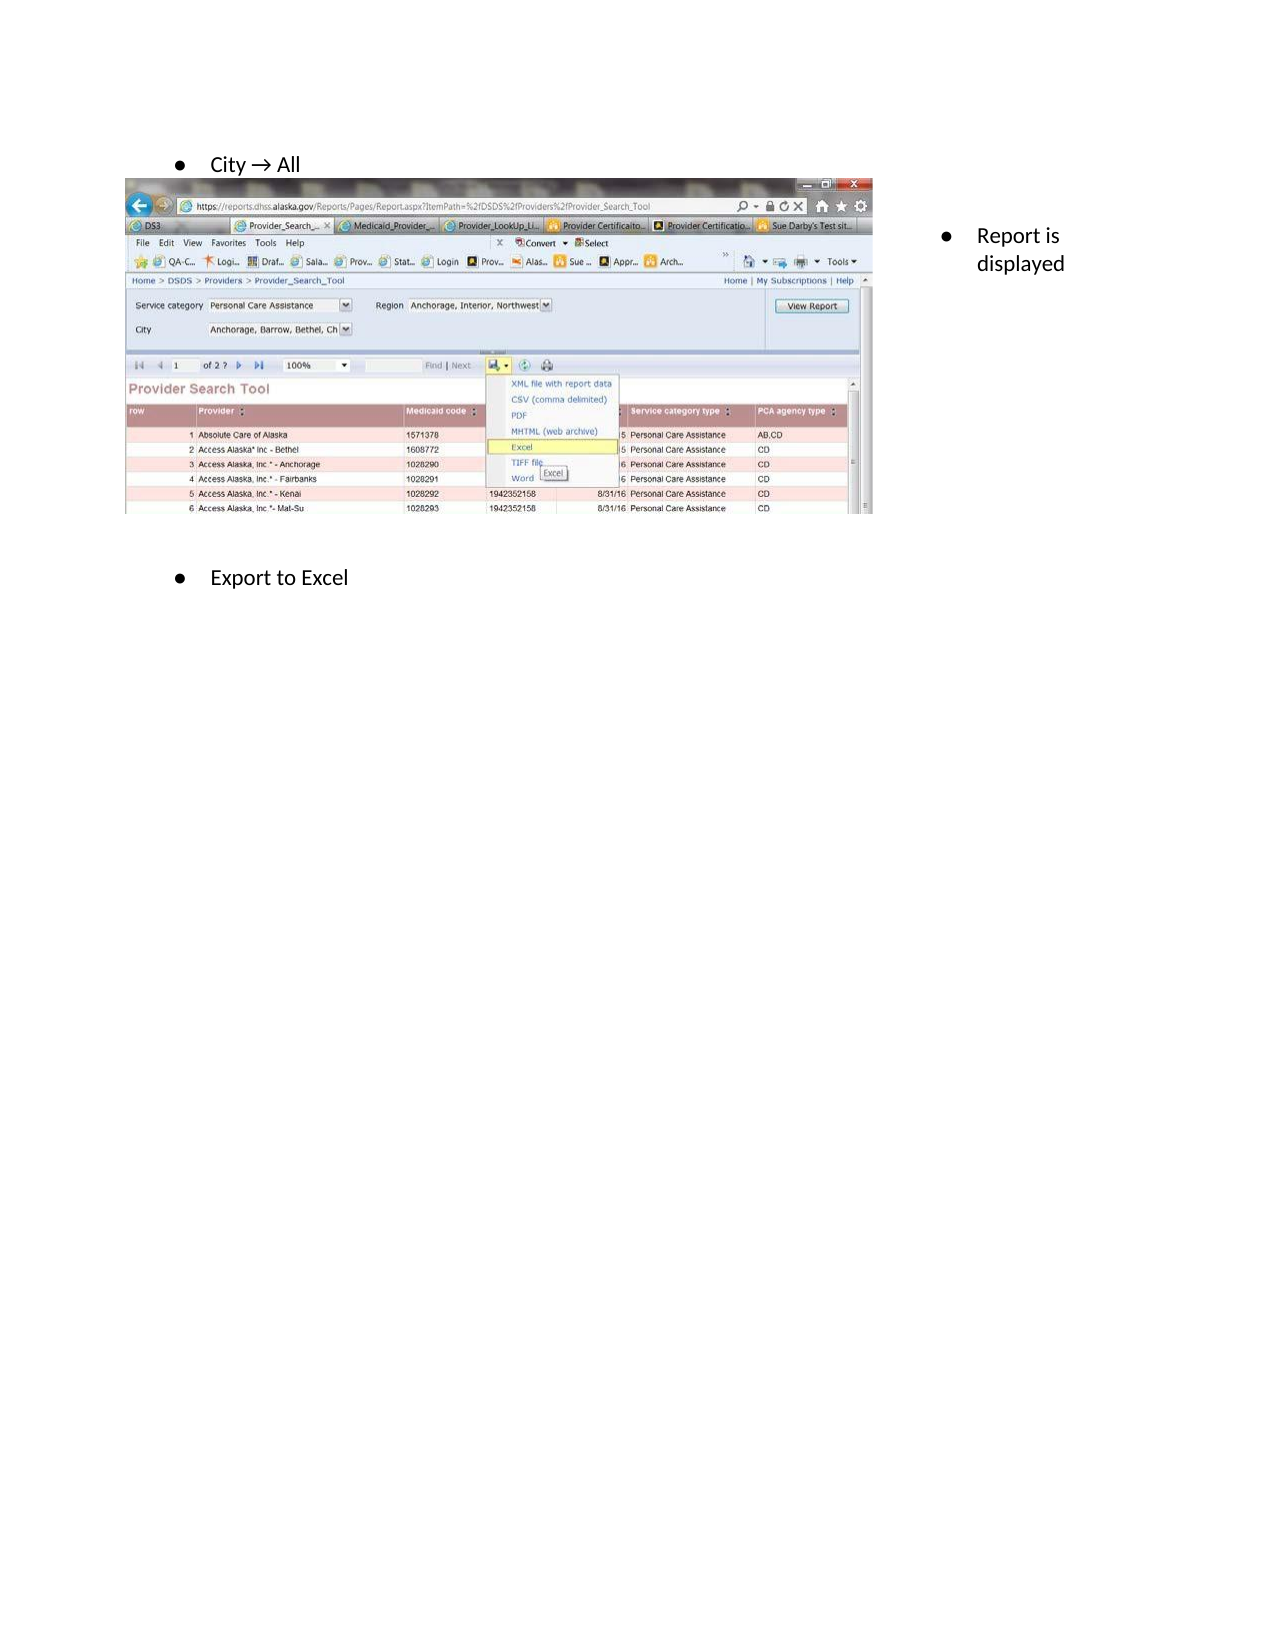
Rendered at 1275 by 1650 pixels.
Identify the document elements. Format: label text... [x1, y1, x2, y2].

list City → All [173, 150, 1139, 178]
list Report is displayed [873, 221, 1139, 277]
list Export to Excel [173, 563, 1139, 591]
picture [125, 178, 873, 514]
